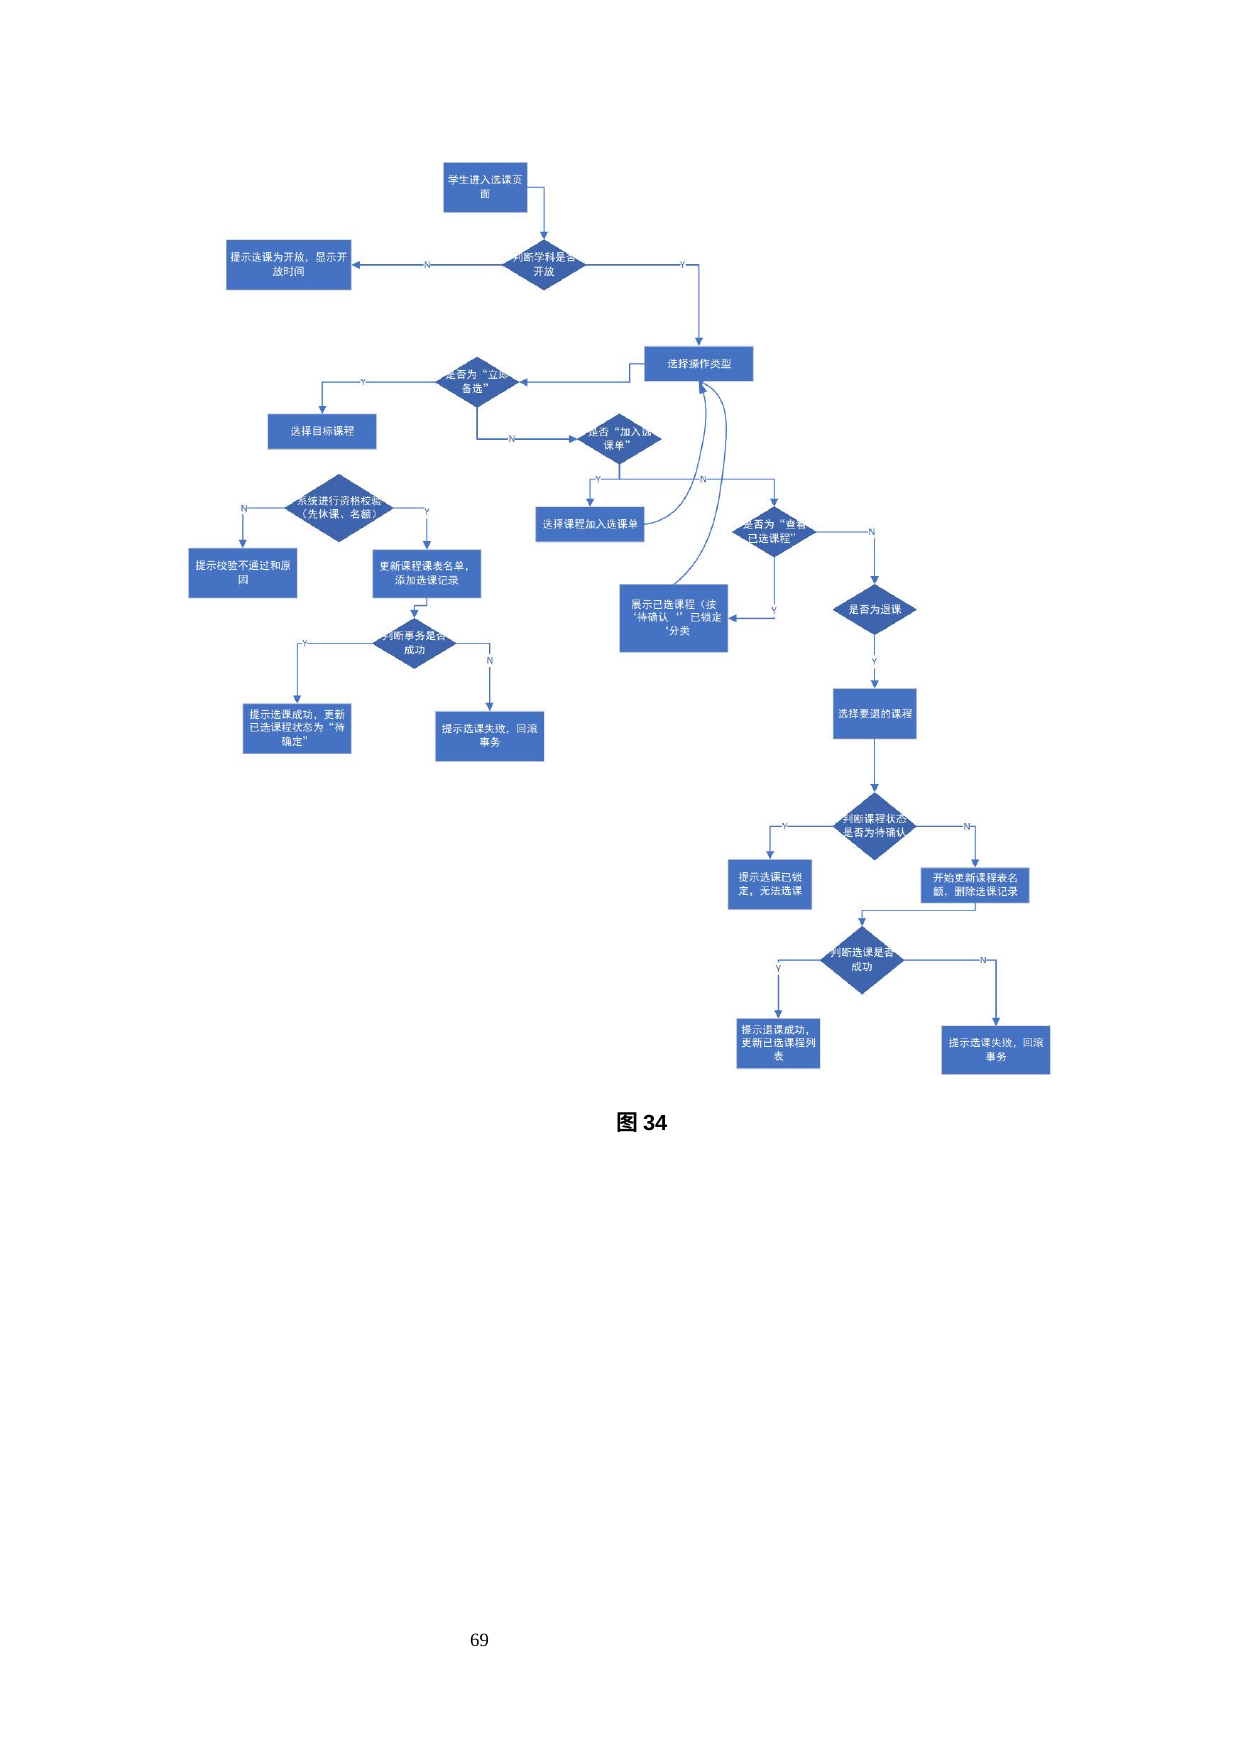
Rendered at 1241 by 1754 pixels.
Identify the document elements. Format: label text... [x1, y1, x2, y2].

picture [187, 162, 1051, 1075]
text 图34 [187, 1104, 1053, 1137]
